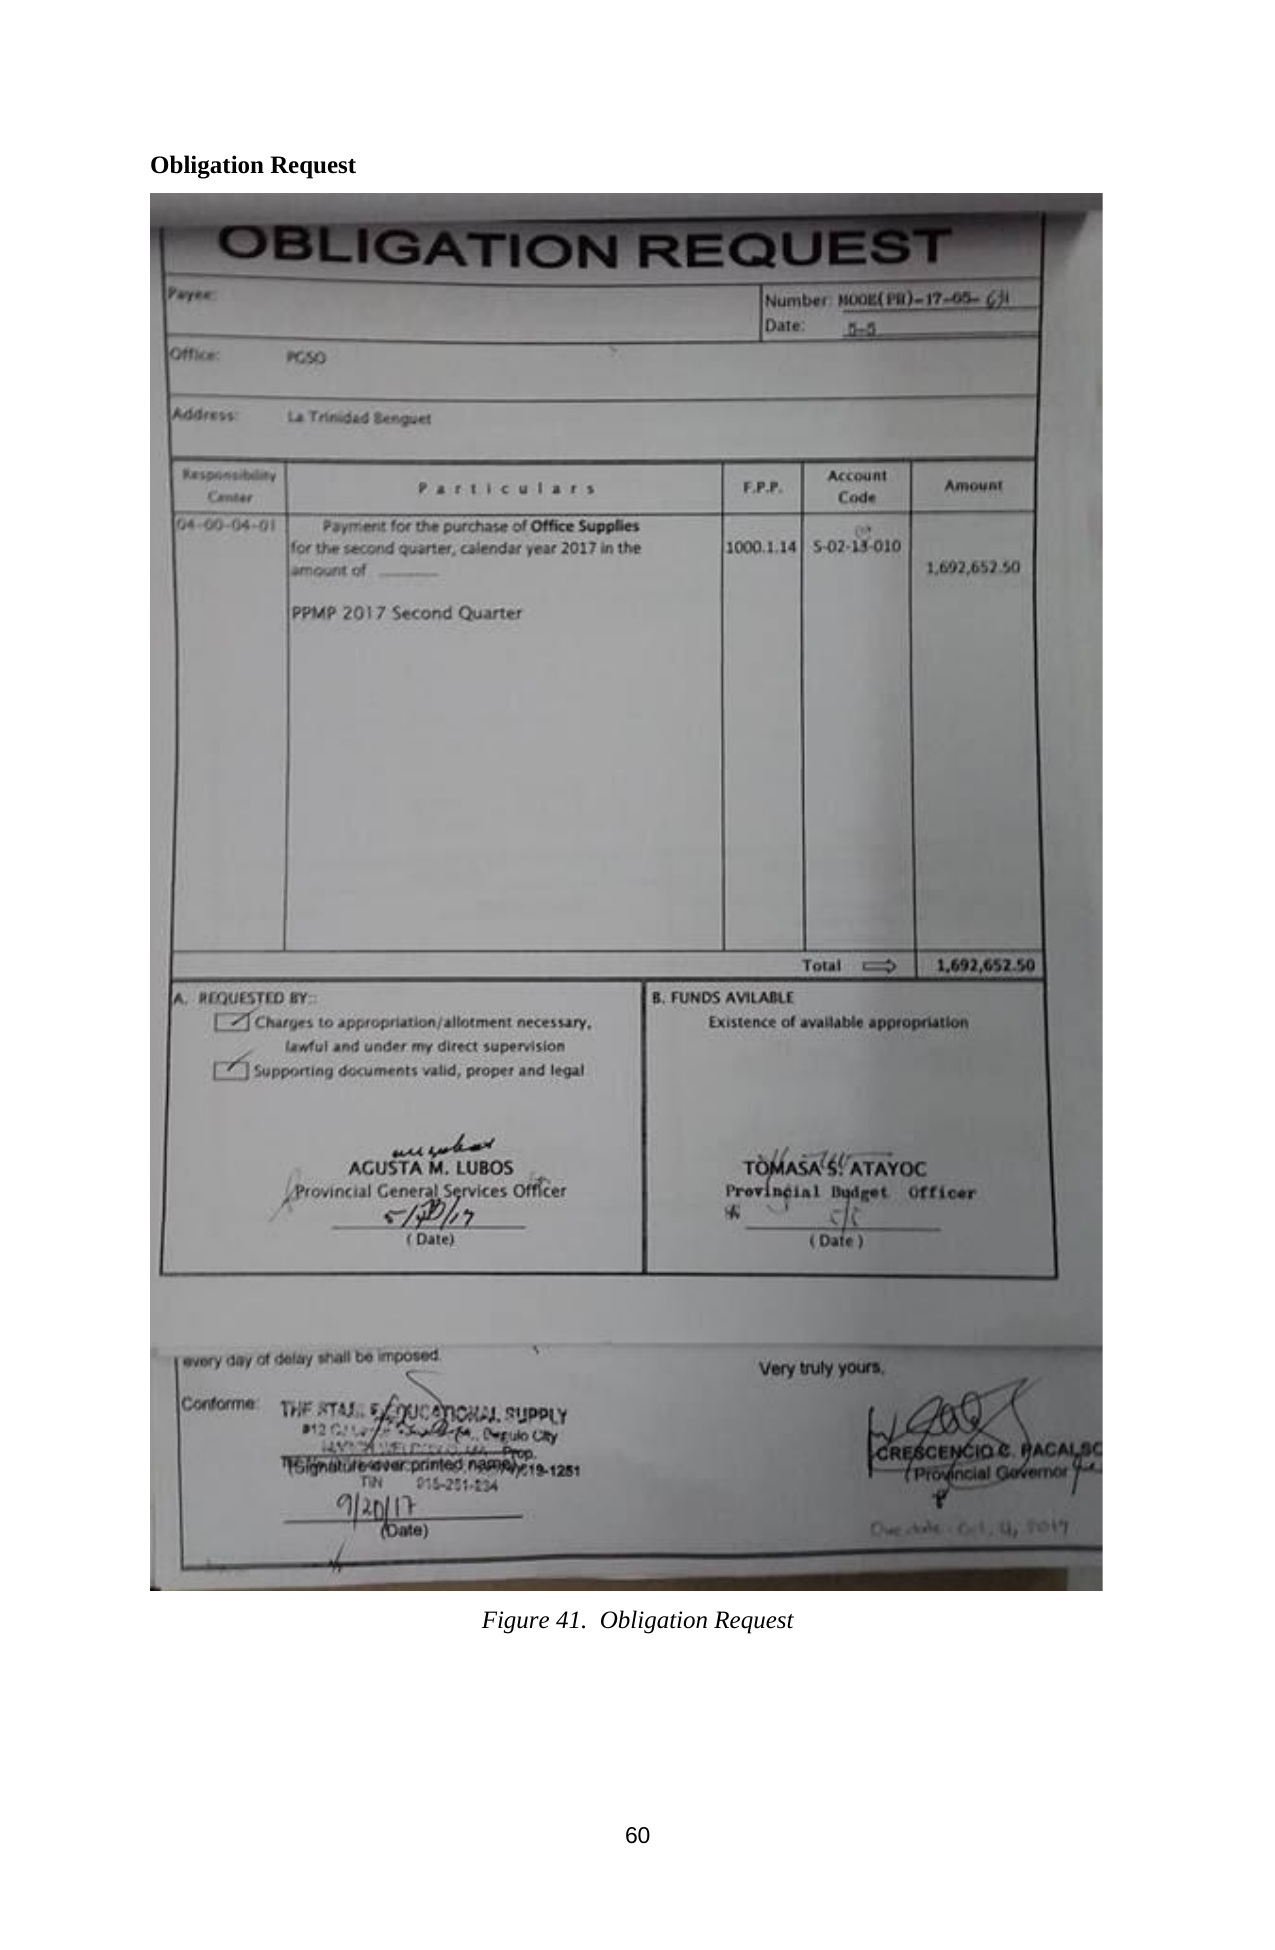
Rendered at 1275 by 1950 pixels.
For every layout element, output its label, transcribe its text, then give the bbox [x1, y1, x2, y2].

text Figure 41. Obligation Request [150, 1605, 1125, 1633]
picture [150, 193, 1103, 1591]
text Obligation Request [150, 150, 1125, 179]
